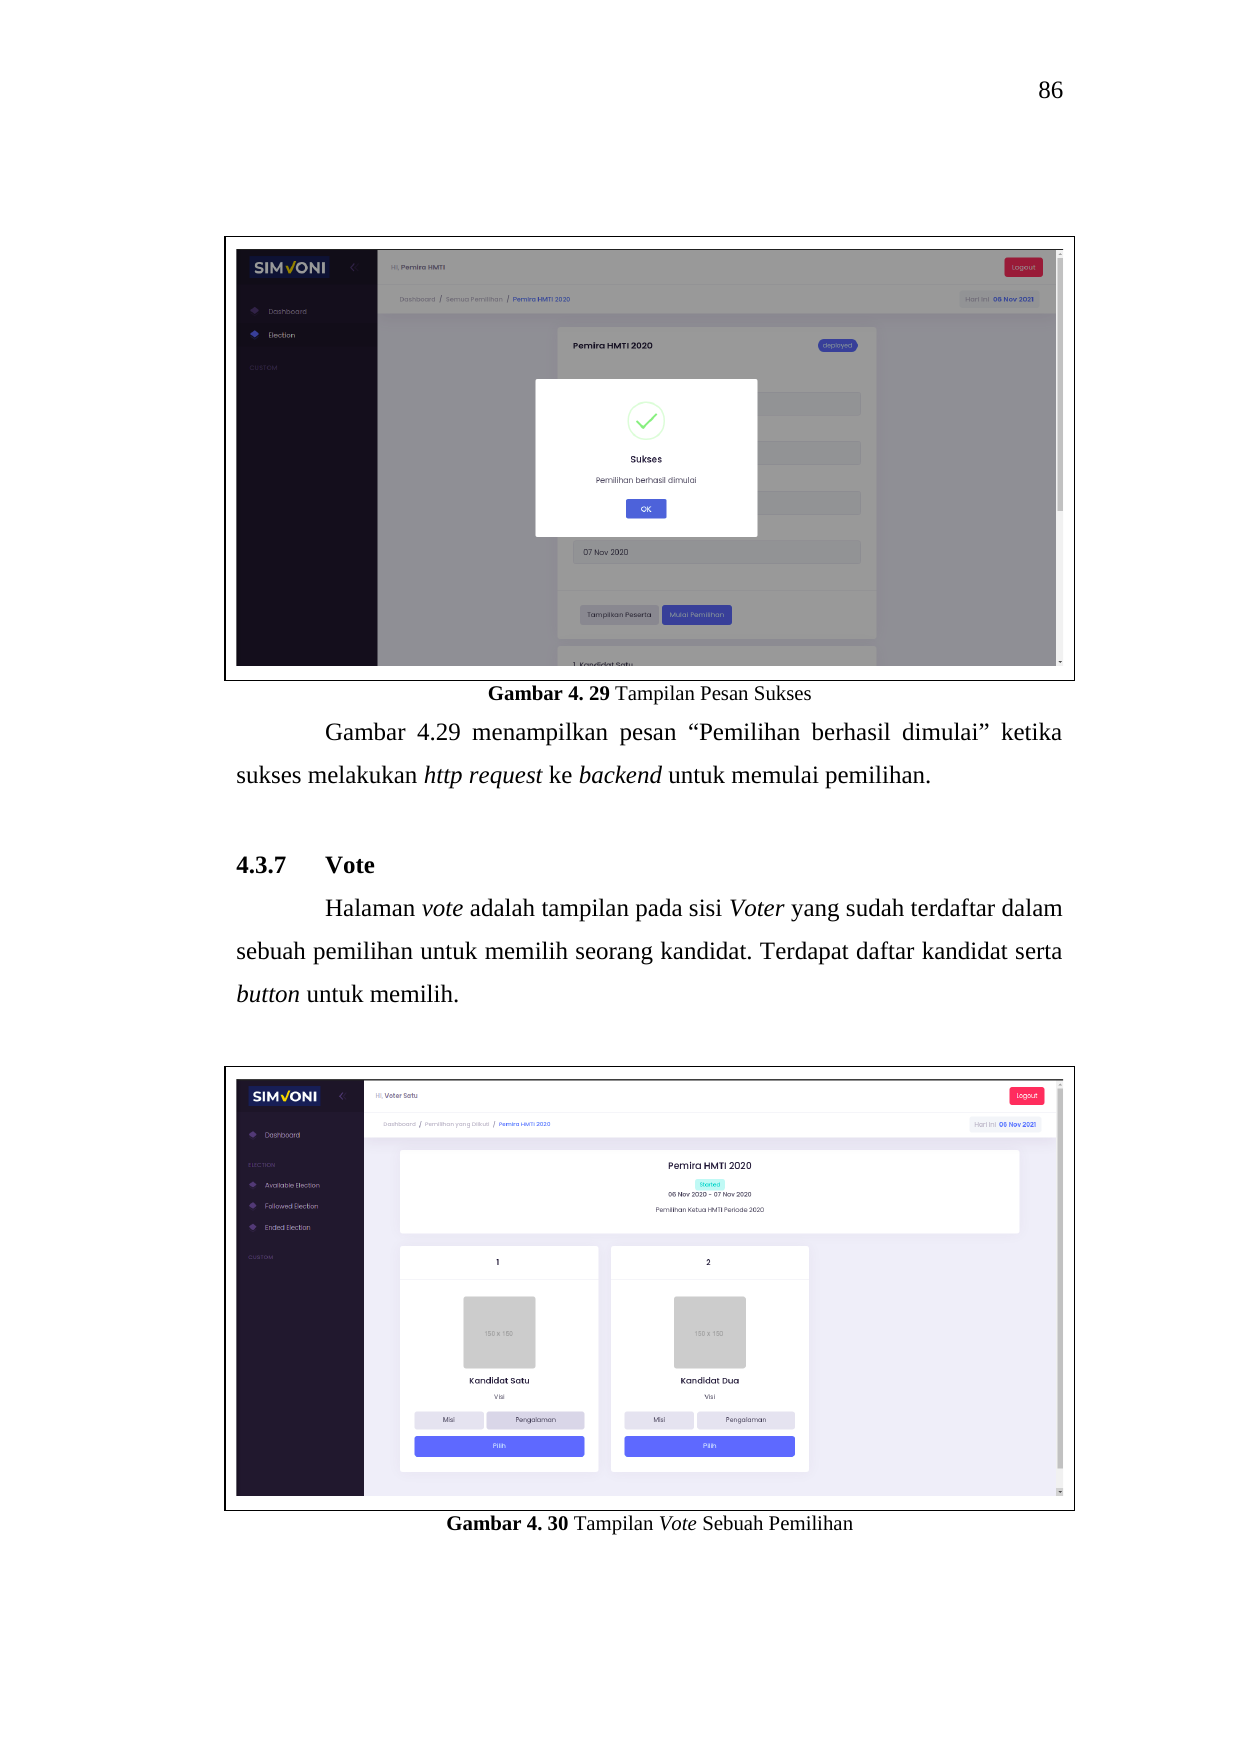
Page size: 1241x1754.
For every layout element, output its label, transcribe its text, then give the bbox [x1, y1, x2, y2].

picture [236, 1079, 1064, 1496]
table_header [226, 1067, 1074, 1510]
table_header [226, 237, 1074, 679]
text Halaman vote adalah tampilan pada sisi Voter yang sudah terdaftar dalam sebuah pemilihan untuk memilih seorang kandidat. Terdapat daftar kandidat serta button untuk memilih. [236, 893, 1063, 1008]
picture [236, 249, 1064, 666]
text Gambar 4. 30 Tampilan Vote Sebuah Pemilihan [236, 1511, 1063, 1535]
subtitle Vote [236, 850, 1063, 879]
text Gambar 4.29 menampilkan pesan “Pemilihan berhasil dimulai” ketika sukses melakukan http request ke backend untuk memulai pemilihan. [236, 717, 1063, 788]
text Gambar 4. 29 Tampilan Pesan Sukses [236, 681, 1063, 705]
